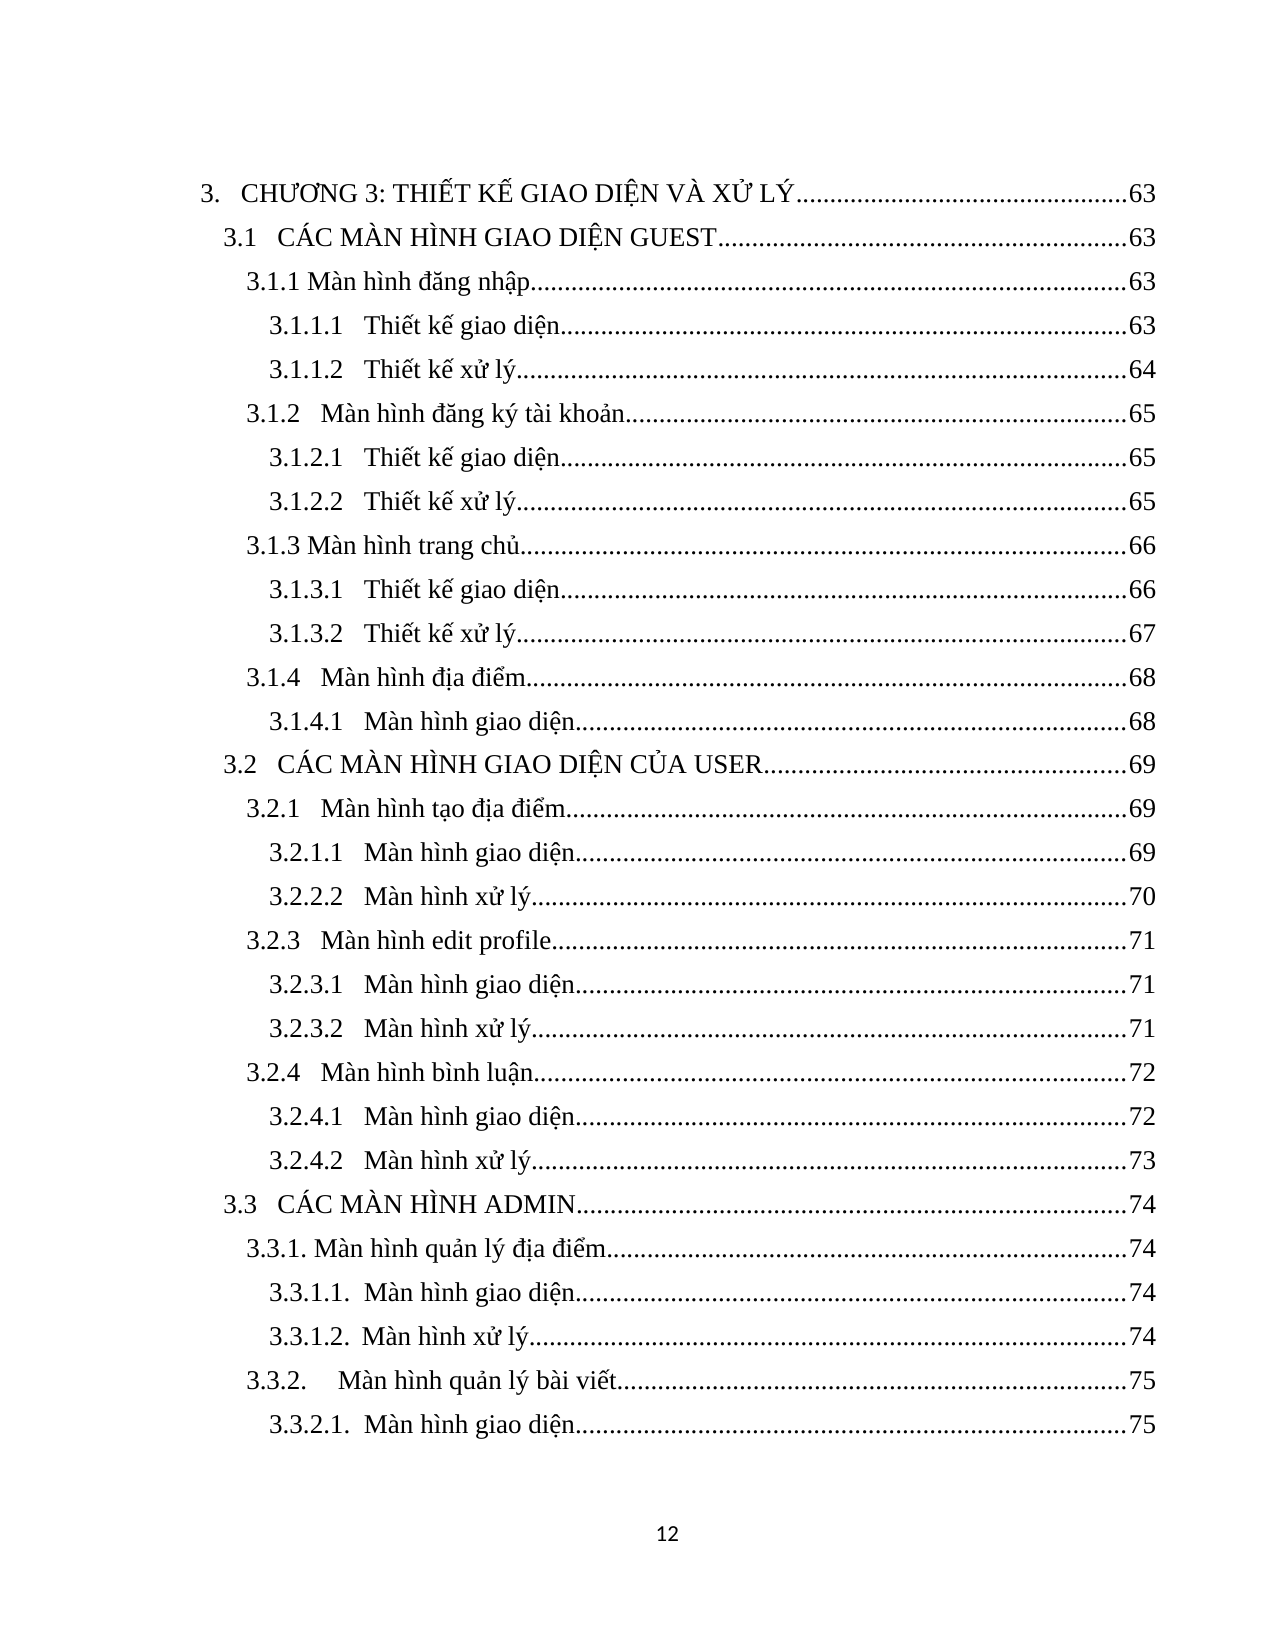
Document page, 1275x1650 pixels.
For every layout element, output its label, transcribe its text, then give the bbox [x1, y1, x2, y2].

text 3.3.2.1. Màn hình giao diện 75 [269, 1408, 1157, 1439]
text 3.2.4 Màn hình bình luận 72 [246, 1056, 1157, 1087]
text 3.1.1.2 Thiết kế xử lý 64 [269, 353, 1157, 384]
text 3.2.3.1 Màn hình giao diện 71 [269, 968, 1157, 999]
text 3.1 CÁC MÀN HÌNH GIAO DIỆN GUEST 63 [223, 221, 1157, 252]
text 3.1.4.1 Màn hình giao diện 68 [269, 705, 1157, 736]
text 3.2 CÁC MÀN HÌNH GIAO DIỆN CỦA USER 69 [223, 749, 1157, 780]
text 3.1.3.2 Thiết kế xử lý 67 [269, 617, 1157, 648]
text 3.1.1.1 Thiết kế giao diện 63 [269, 309, 1157, 340]
text 3.1.3 Màn hình trang chủ 66 [246, 529, 1157, 560]
text 3.2.1 Màn hình tạo địa điểm 69 [246, 793, 1157, 824]
text 3.2.3.2 Màn hình xử lý 71 [269, 1012, 1157, 1043]
text 3.2.2.2 Màn hình xử lý 70 [269, 881, 1157, 912]
text 3.2.1.1 Màn hình giao diện 69 [269, 837, 1157, 868]
text 3.3 CÁC MÀN HÌNH ADMIN 74 [223, 1188, 1157, 1219]
text 3.3.2. Màn hình quản lý bài viết 75 [246, 1364, 1157, 1395]
text 3.1.4 Màn hình địa điểm 68 [246, 661, 1157, 692]
text 3.1.2.1 Thiết kế giao diện 65 [269, 441, 1157, 472]
text 3.3.1. Màn hình quản lý địa điểm 74 [246, 1232, 1157, 1263]
text 3.2.3 Màn hình edit profile 71 [246, 924, 1157, 956]
text 3.1.2 Màn hình đăng ký tài khoản 65 [246, 397, 1157, 428]
text 3.1.1 Màn hình đăng nhập 63 [246, 265, 1157, 296]
text 3.2.4.1 Màn hình giao diện 72 [269, 1100, 1157, 1131]
text 3.2.4.2 Màn hình xử lý 73 [269, 1144, 1157, 1175]
text 3.3.1.1. Màn hình giao diện 74 [269, 1276, 1157, 1307]
text 3. CHƯƠNG 3: THIẾT KẾ GIAO DIỆN VÀ XỬ LÝ 63 [200, 177, 1157, 208]
text 3.1.2.2 Thiết kế xử lý 65 [269, 485, 1157, 516]
text 3.3.1.2. Màn hình xử lý 74 [269, 1320, 1157, 1351]
text 3.1.3.1 Thiết kế giao diện 66 [269, 573, 1157, 604]
